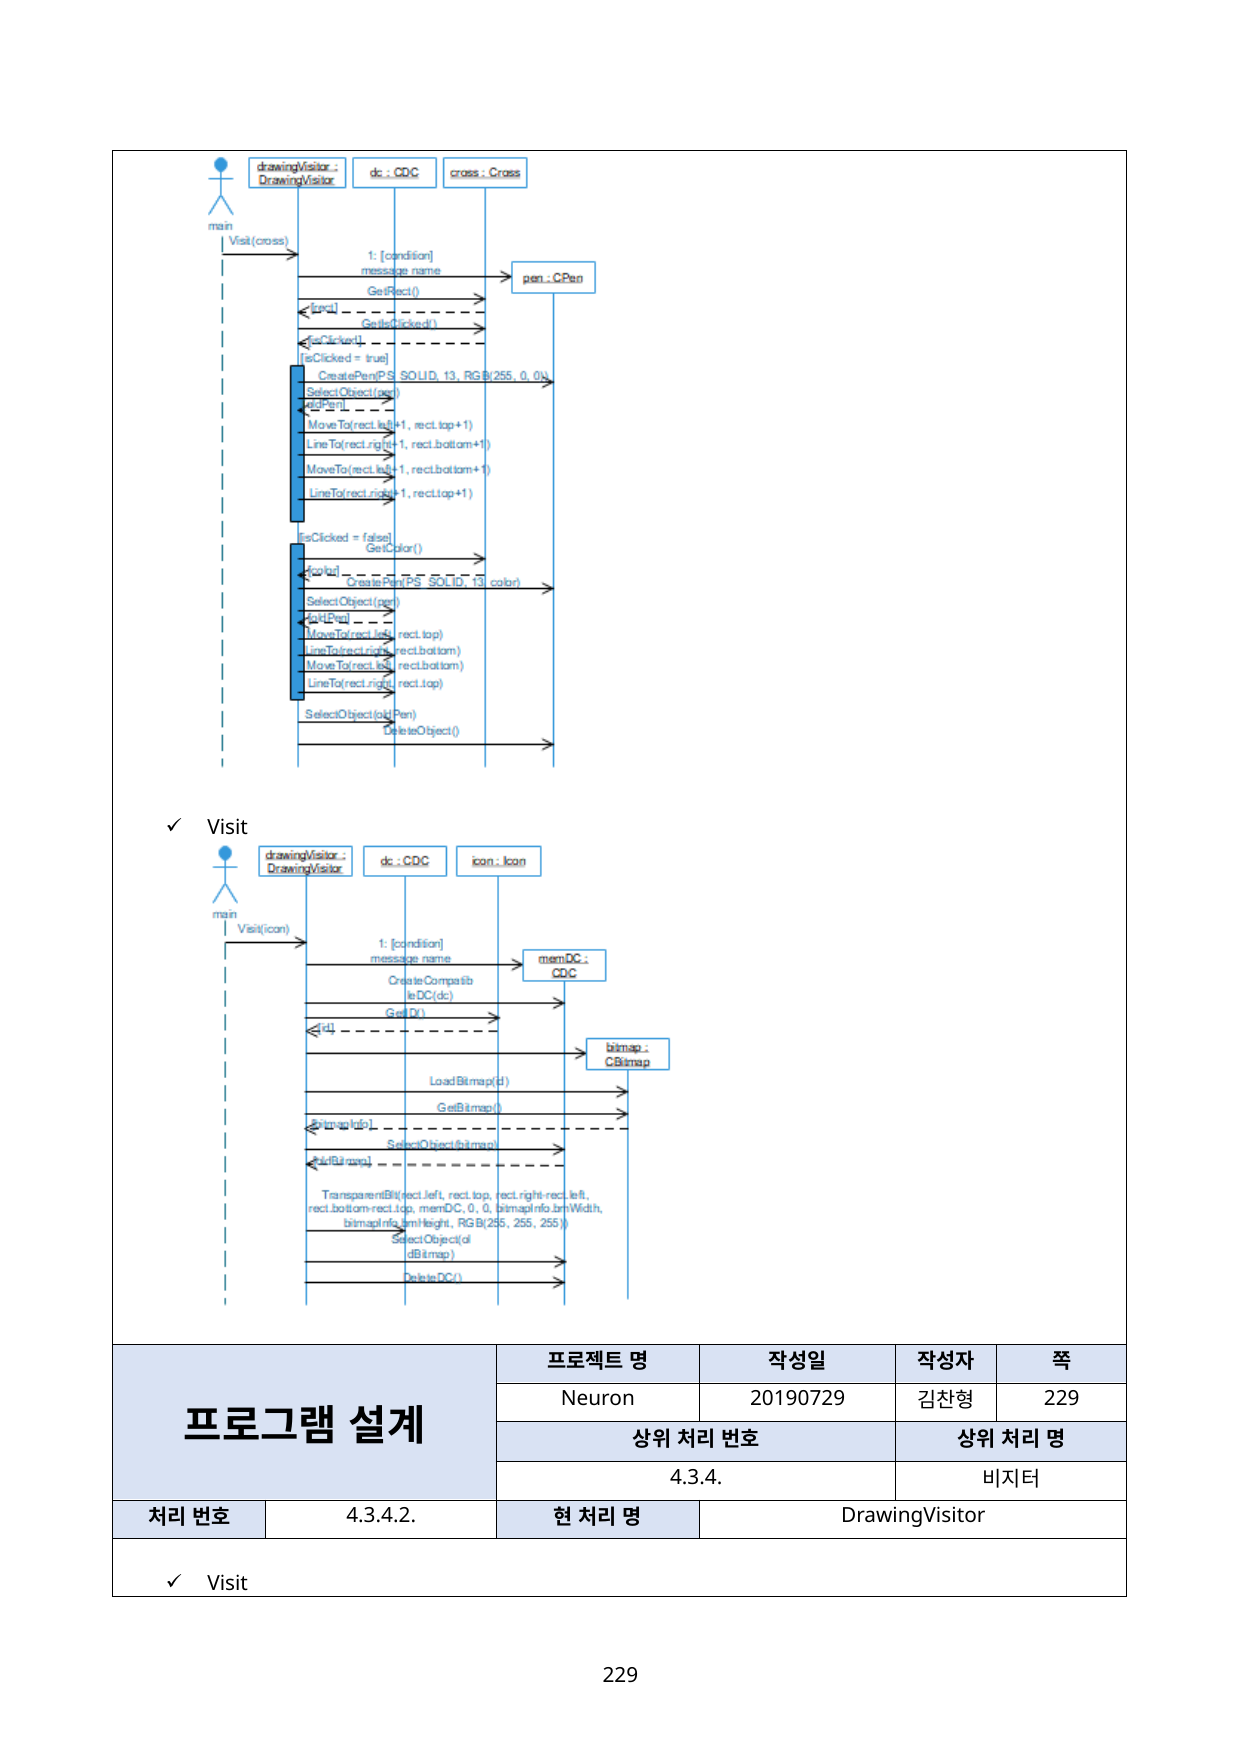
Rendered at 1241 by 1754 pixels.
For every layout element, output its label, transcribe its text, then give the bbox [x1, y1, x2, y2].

table_cell DrawingVisitor [700, 1501, 1126, 1538]
table_cell 비지터 [896, 1462, 1126, 1499]
table_cell 4.3.4. [497, 1462, 895, 1499]
table_cell Neuron [497, 1384, 699, 1421]
table_cell 상위 처리 번호 [497, 1422, 895, 1461]
table_cell 상위 처리 명 [896, 1422, 1126, 1461]
table_cell 4.3.4.2. [266, 1501, 496, 1538]
table_cell 20190729 [700, 1384, 895, 1421]
table_cell 처리 번호 [113, 1501, 265, 1538]
table_cell Visit [113, 1539, 1126, 1596]
table_cell 229 [997, 1384, 1126, 1421]
table_cell 현 처리 명 [497, 1501, 699, 1538]
table_cell 프로젝트 명 [497, 1345, 699, 1382]
table_cell 작성일 [700, 1345, 895, 1382]
table_cell 쪽 [997, 1345, 1126, 1382]
table_cell Visit Visit [113, 151, 1126, 1344]
table_cell 김찬형 [896, 1384, 996, 1421]
table_cell 프로그램 설계 [113, 1345, 496, 1499]
picture [207, 151, 608, 784]
picture [207, 840, 679, 1316]
table_cell 작성자 [896, 1345, 996, 1382]
